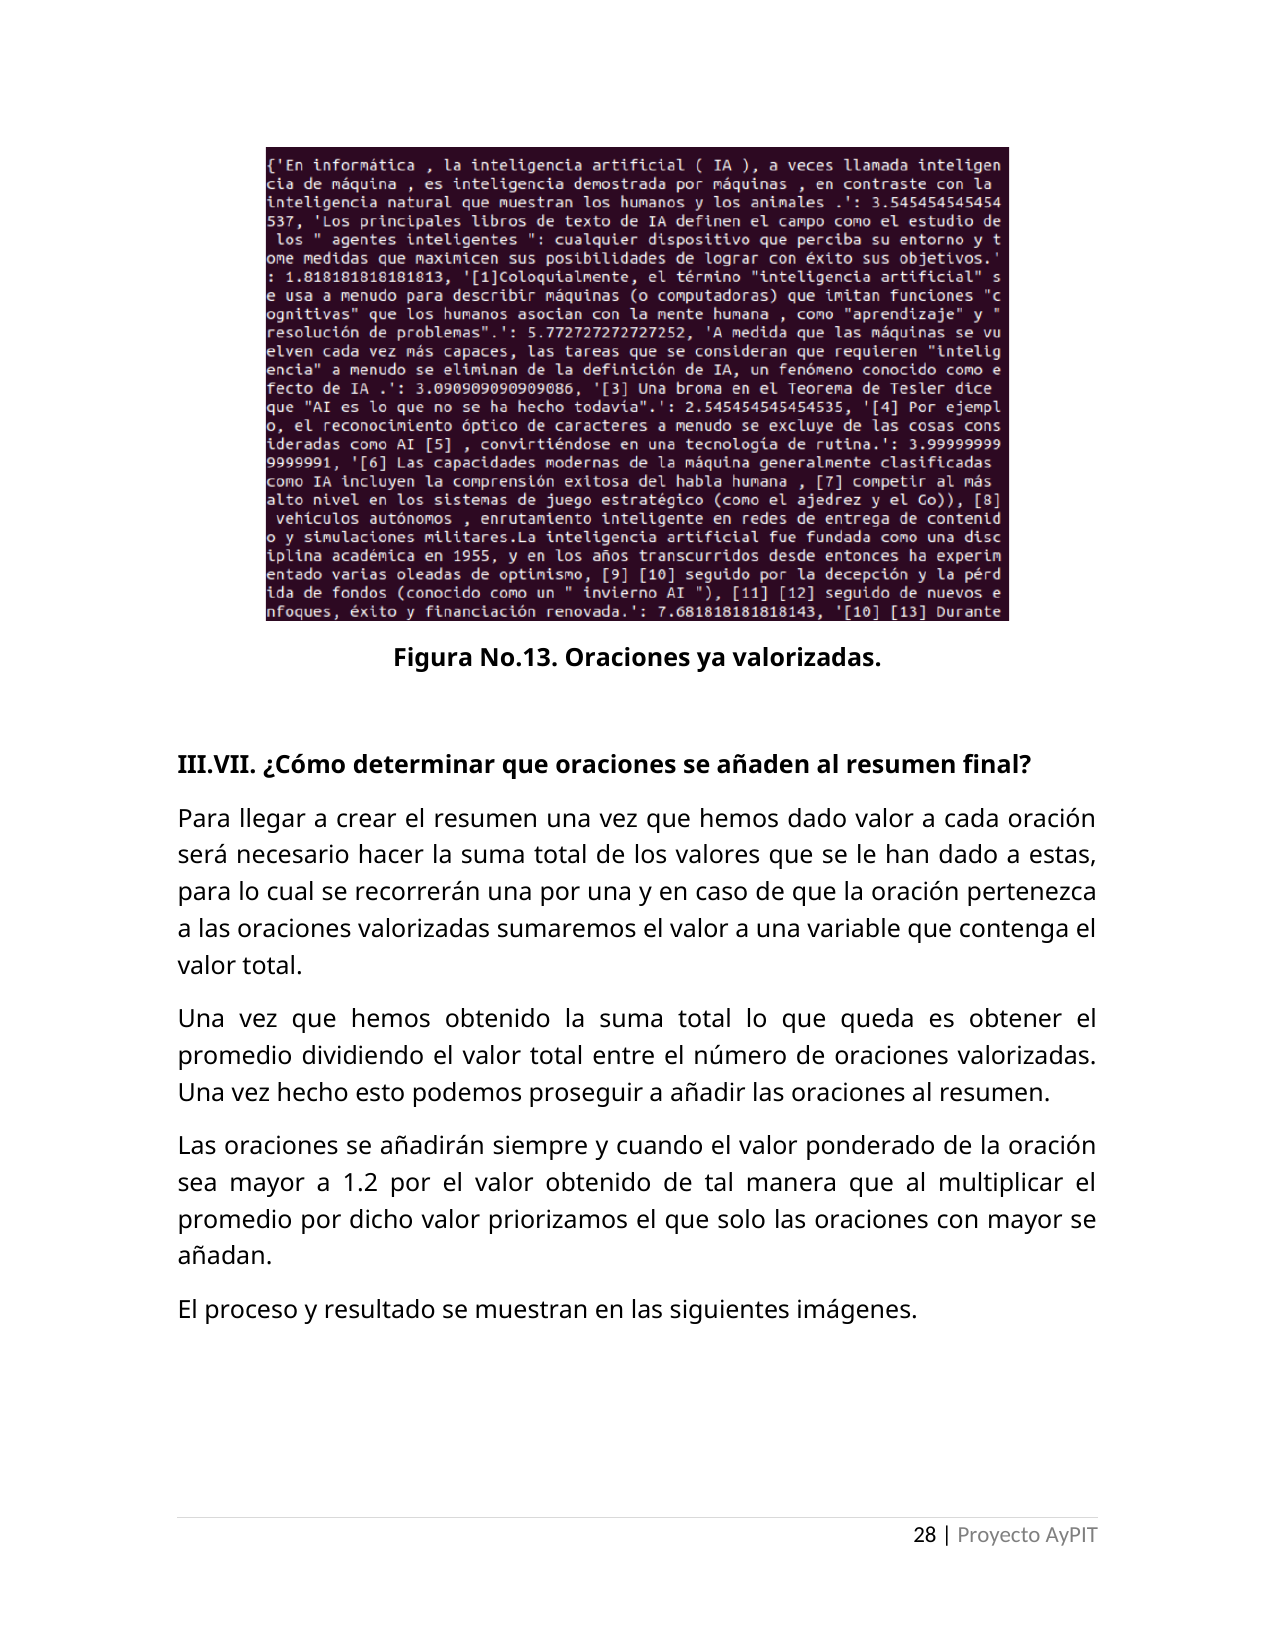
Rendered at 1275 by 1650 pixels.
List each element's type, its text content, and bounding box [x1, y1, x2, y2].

text Una vez que hemos obtenido la suma total lo que queda es obtener el promedio dividiendo el valor total entre el número de oraciones valorizadas. Una vez hecho esto podemos proseguir a añadir las oraciones al resumen. [177, 1001, 1098, 1108]
text Para llegar a crear el resumen una vez que hemos dado valor a cada oración será necesario hacer la suma total de los valores que se le han dado a estas, para lo cual se recorrerán una por una y en caso de que la oración pertenezca a las oraciones valorizadas sumaremos el valor a una variable que contenga el valor total. [177, 800, 1098, 981]
picture [265, 147, 1010, 621]
text Figura No.13. Oraciones ya valorizadas. [177, 640, 1098, 674]
text El proceso y resultado se muestran en las siguientes imágenes. [177, 1291, 1098, 1326]
text III.VII. ¿Cómo determinar que oraciones se añaden al resumen final? [177, 747, 1098, 781]
text Las oraciones se añadirán siempre y cuando el valor ponderado de la oración sea mayor a 1.2 por el valor obtenido de tal manera que al multiplicar el promedio por dicho valor priorizamos el que solo las oraciones con mayor se añadan. [177, 1128, 1098, 1272]
